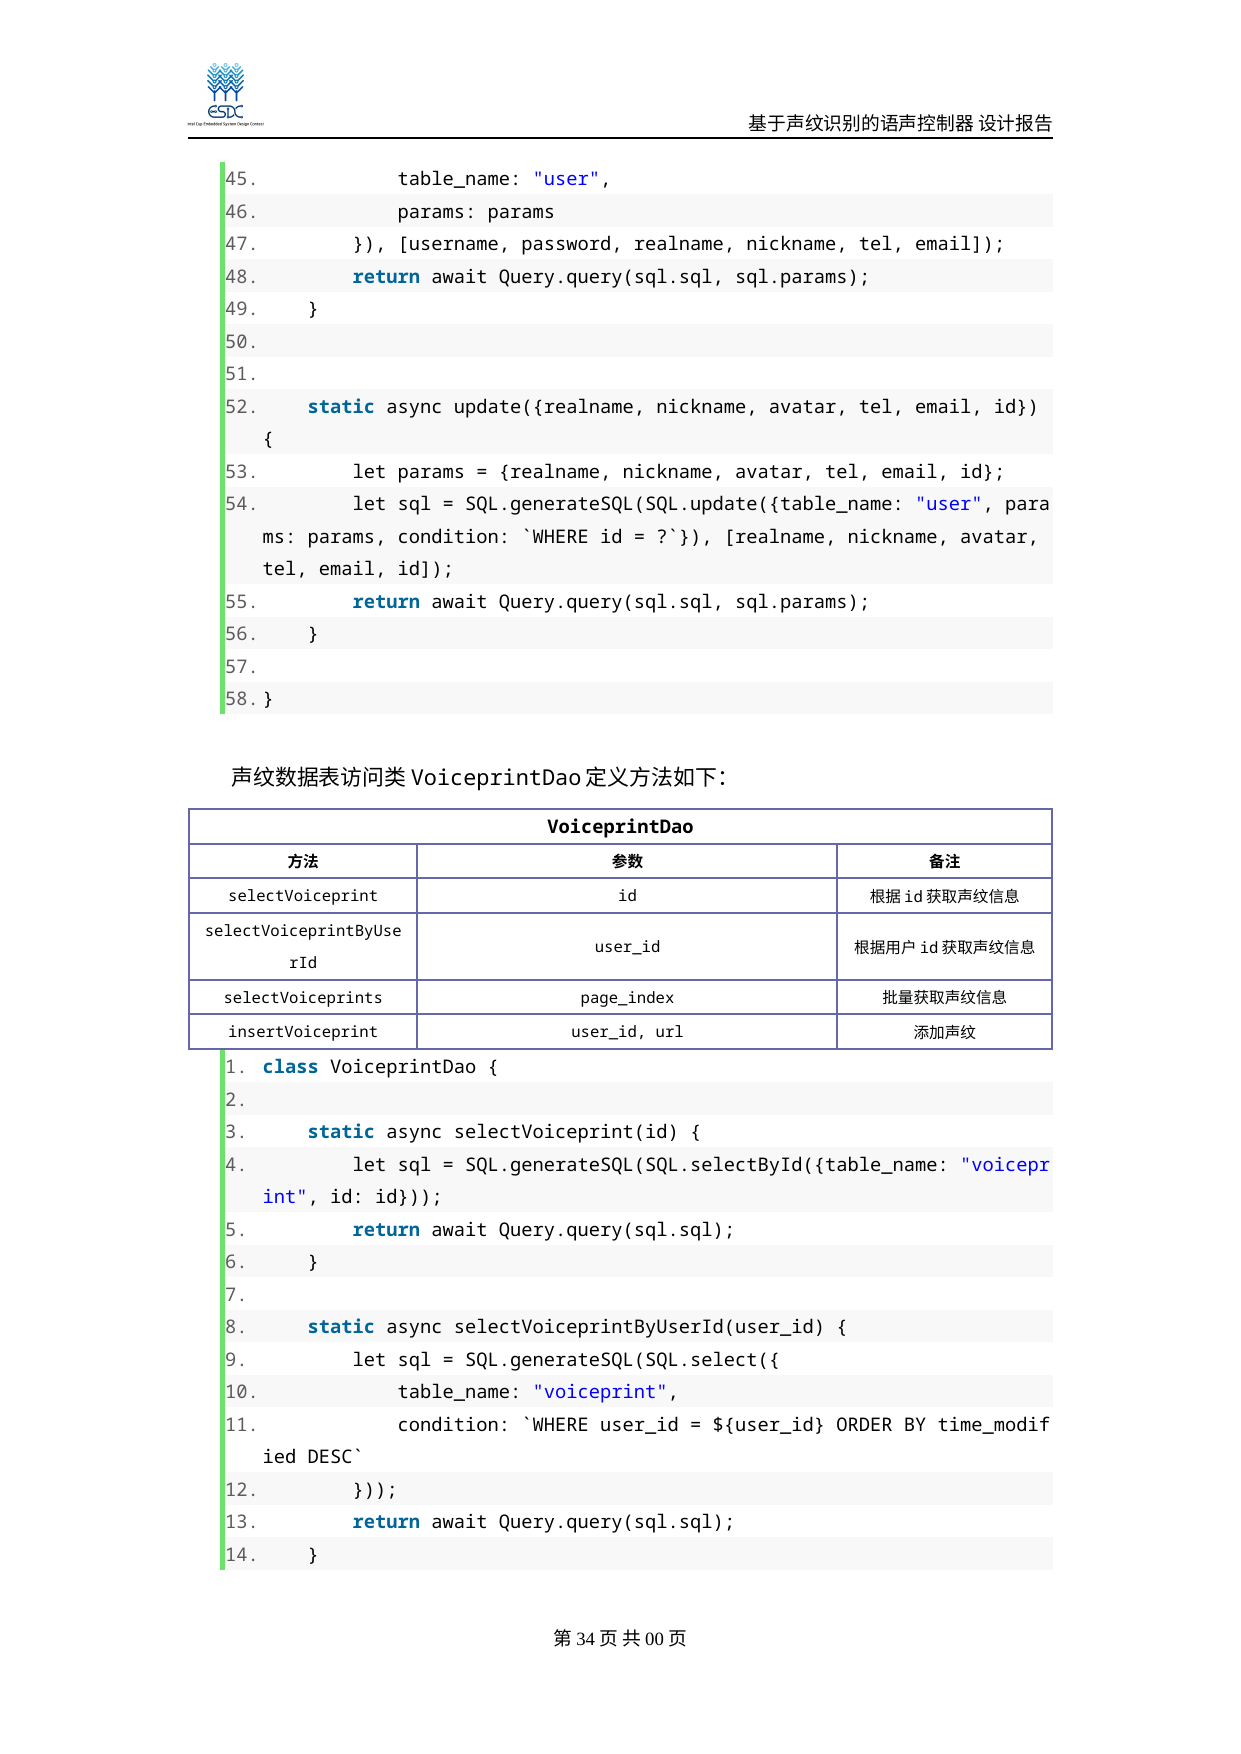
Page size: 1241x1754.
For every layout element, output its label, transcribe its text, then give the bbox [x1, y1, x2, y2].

list condition: `WHERE user_id = ${user_id} ORDER BY time_modified DESC` [225, 1407, 1053, 1472]
list let sql = SQL.generateSQL(SQL.select({ [225, 1342, 1053, 1375]
list return await Query.query(sql.sql); [225, 1505, 1053, 1537]
table_cell user_id, url [418, 1015, 836, 1048]
list } [225, 292, 1053, 324]
table_cell user_id [418, 914, 836, 979]
list }), [username, password, realname, nickname, tel, email]); [225, 227, 1053, 259]
table_cell 方法 [190, 845, 416, 877]
table_cell insertVoiceprint [190, 1015, 416, 1048]
list } [225, 682, 1053, 714]
list table_name: "user", [225, 162, 1053, 194]
list static async update({realname, nickname, avatar, tel, email, id}) { [225, 389, 1053, 454]
list } [225, 1245, 1053, 1277]
list let sql = SQL.generateSQL(SQL.selectById({table_name: "voiceprint", id: id})); [225, 1147, 1053, 1212]
table_cell 备注 [838, 845, 1051, 877]
picture [187, 63, 264, 126]
list return await Query.query(sql.sql, sql.params); [225, 259, 1053, 292]
list } [225, 617, 1053, 649]
list })); [225, 1472, 1053, 1505]
table_cell selectVoiceprintByUserId [190, 914, 416, 979]
list table_name: "voiceprint", [225, 1375, 1053, 1407]
table_cell selectVoiceprint [190, 879, 416, 912]
list static async selectVoiceprint(id) { [225, 1115, 1053, 1147]
list return await Query.query(sql.sql, sql.params); [225, 584, 1053, 617]
table_cell id [418, 879, 836, 912]
table_cell 根据id获取声纹信息 [838, 879, 1051, 912]
list } [225, 1537, 1053, 1570]
list static async selectVoiceprintByUserId(user_id) { [225, 1310, 1053, 1342]
table_cell 批量获取声纹信息 [838, 981, 1051, 1013]
list class VoiceprintDao { [225, 1050, 1053, 1082]
list return await Query.query(sql.sql); [225, 1212, 1053, 1245]
table_cell 添加声纹 [838, 1015, 1051, 1048]
table_cell selectVoiceprints [190, 981, 416, 1013]
table_cell 参数 [418, 845, 836, 877]
list let params = {realname, nickname, avatar, tel, email, id}; [225, 454, 1053, 487]
text 声纹数据表访问类VoiceprintDao定义方法如下： [187, 759, 1053, 792]
list params: params [225, 194, 1053, 227]
list let sql = SQL.generateSQL(SQL.update({table_name: "user", params: params, condition: `WHERE id = ?`}), [realname, nickname, avatar, tel, email, id]); [225, 487, 1053, 584]
table_header VoiceprintDao [190, 810, 1051, 842]
table_cell 根据用户id获取声纹信息 [838, 914, 1051, 979]
table_cell page_index [418, 981, 836, 1013]
